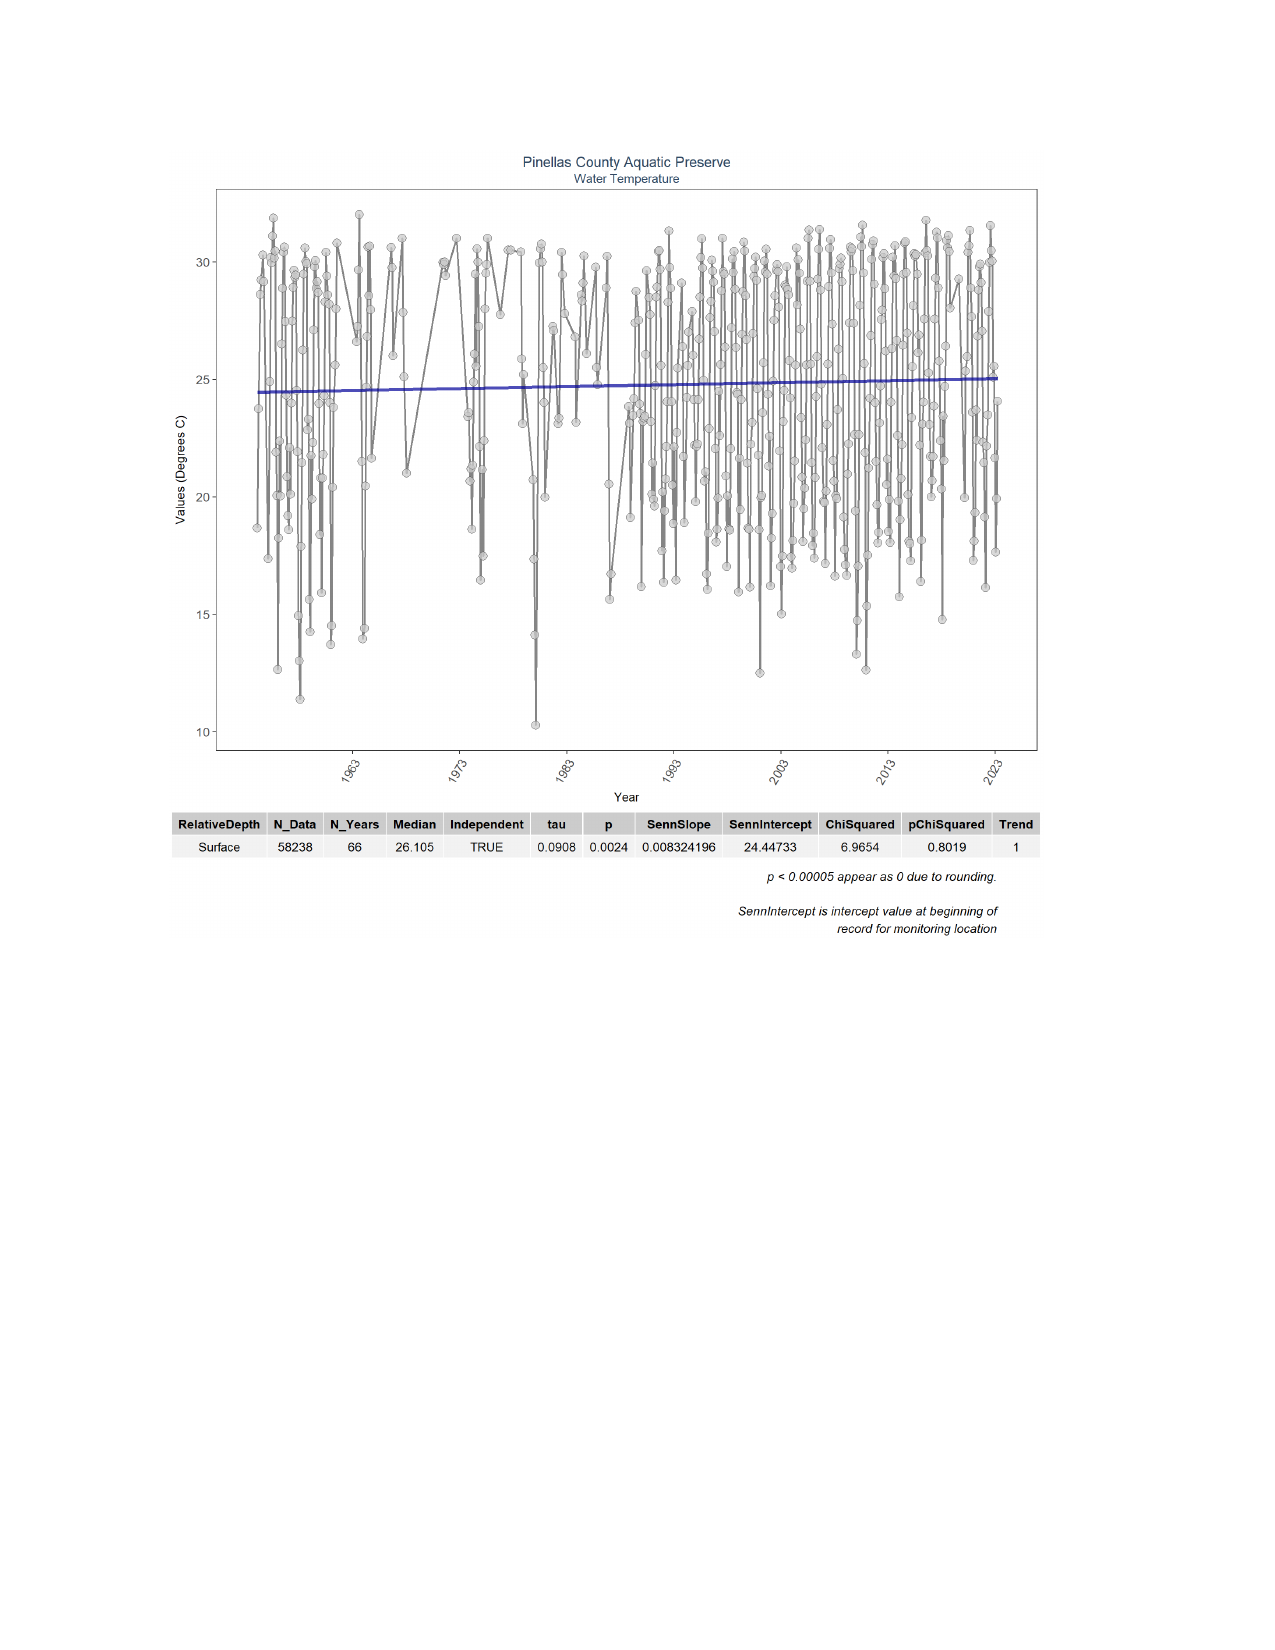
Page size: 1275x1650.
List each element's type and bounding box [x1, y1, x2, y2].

picture [168, 150, 1044, 938]
